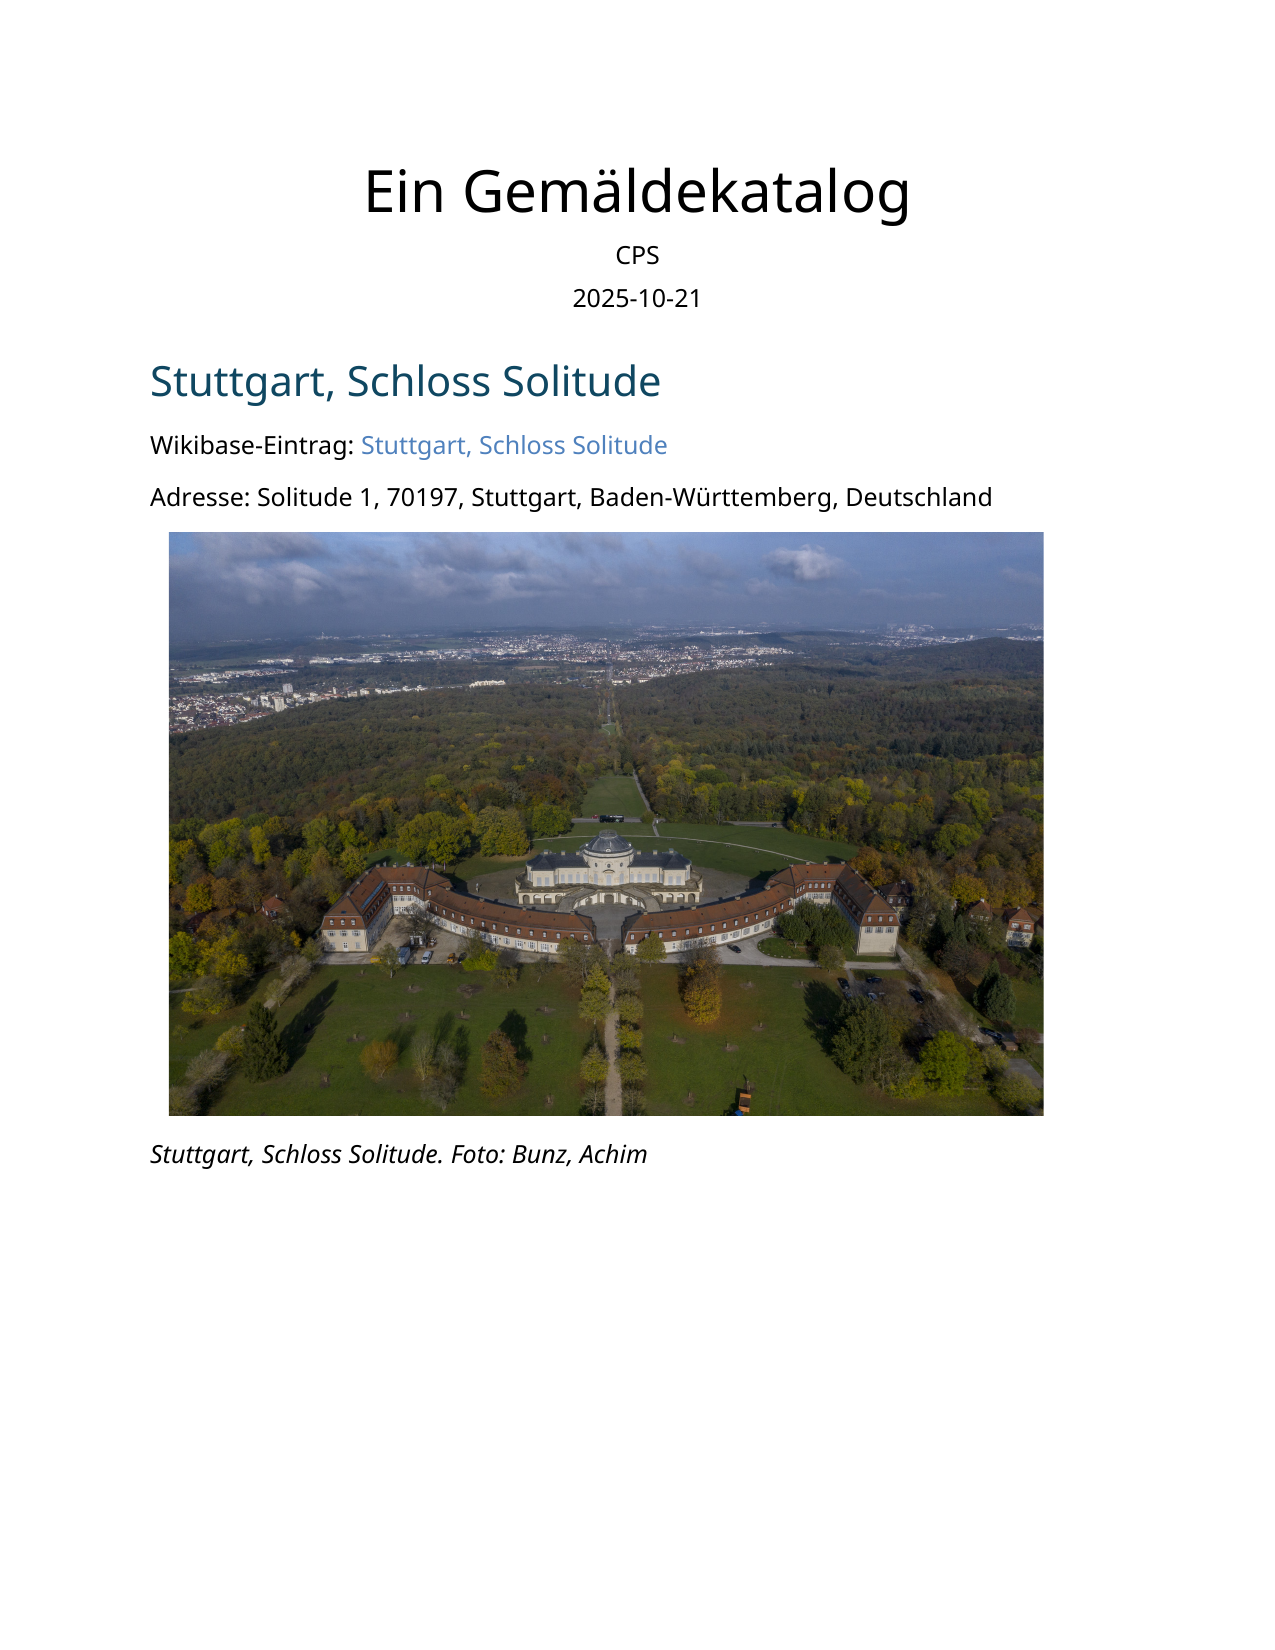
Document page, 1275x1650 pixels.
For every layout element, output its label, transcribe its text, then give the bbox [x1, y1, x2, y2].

text Adresse: Solitude 1, 70197, Stuttgart, Baden-Württemberg, Deutschland [150, 480, 1125, 514]
text Stuttgart, Schloss Solitude. Foto: Bunz, Achim [150, 1137, 1125, 1171]
text Wikibase-Eintrag: Stuttgart, Schloss Solitude [150, 427, 1125, 461]
subtitle Stuttgart, Schloss Solitude [150, 352, 1125, 408]
picture [168, 532, 1044, 1116]
text 2025-10-21 [150, 280, 1125, 314]
title Ein Gemäldekatalog [150, 150, 1125, 229]
text CPS [150, 238, 1125, 272]
